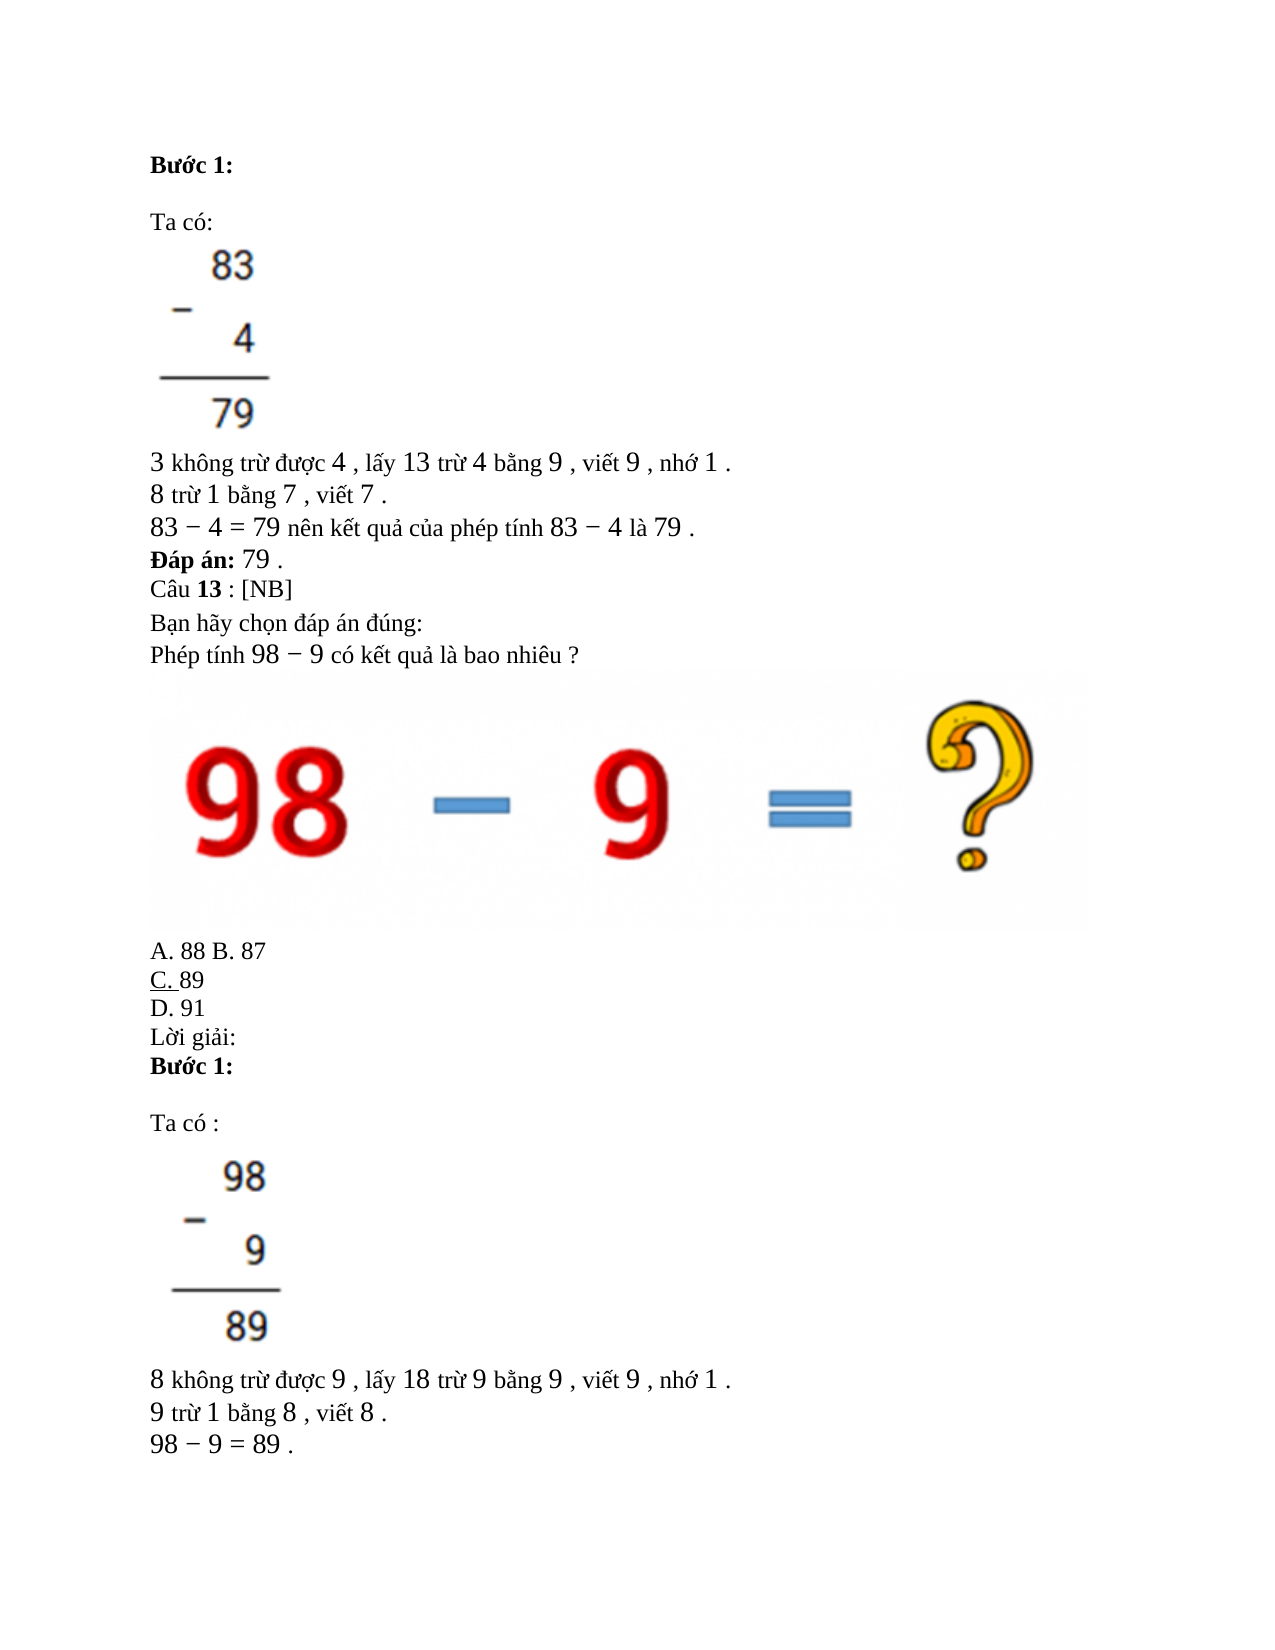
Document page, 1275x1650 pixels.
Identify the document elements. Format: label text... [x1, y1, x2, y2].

text Ta có: 3 không trừ được 4 , lấy 13 trừ 4 bằng 9 , viết 9 , nhớ 1 . 8 trừ 1 bằng 7 , viết 7 . 83 − 4 = 79 nên kết quả của phép tính 83 − 4 là 79 . Đáp án: 79 . [150, 179, 1125, 574]
picture [150, 236, 282, 445]
picture [150, 669, 1088, 931]
text C. 89 [150, 965, 1125, 993]
text Lời giải: [150, 1022, 1125, 1051]
picture [150, 1137, 303, 1363]
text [150, 1080, 1125, 1459]
text Bước 1: [150, 1051, 1125, 1080]
text A. 88 B. 87 [150, 936, 1125, 965]
text Câu 13 : [NB] [150, 574, 1125, 603]
text Bước 1: [150, 150, 1125, 179]
text D. 91 [150, 993, 1125, 1022]
